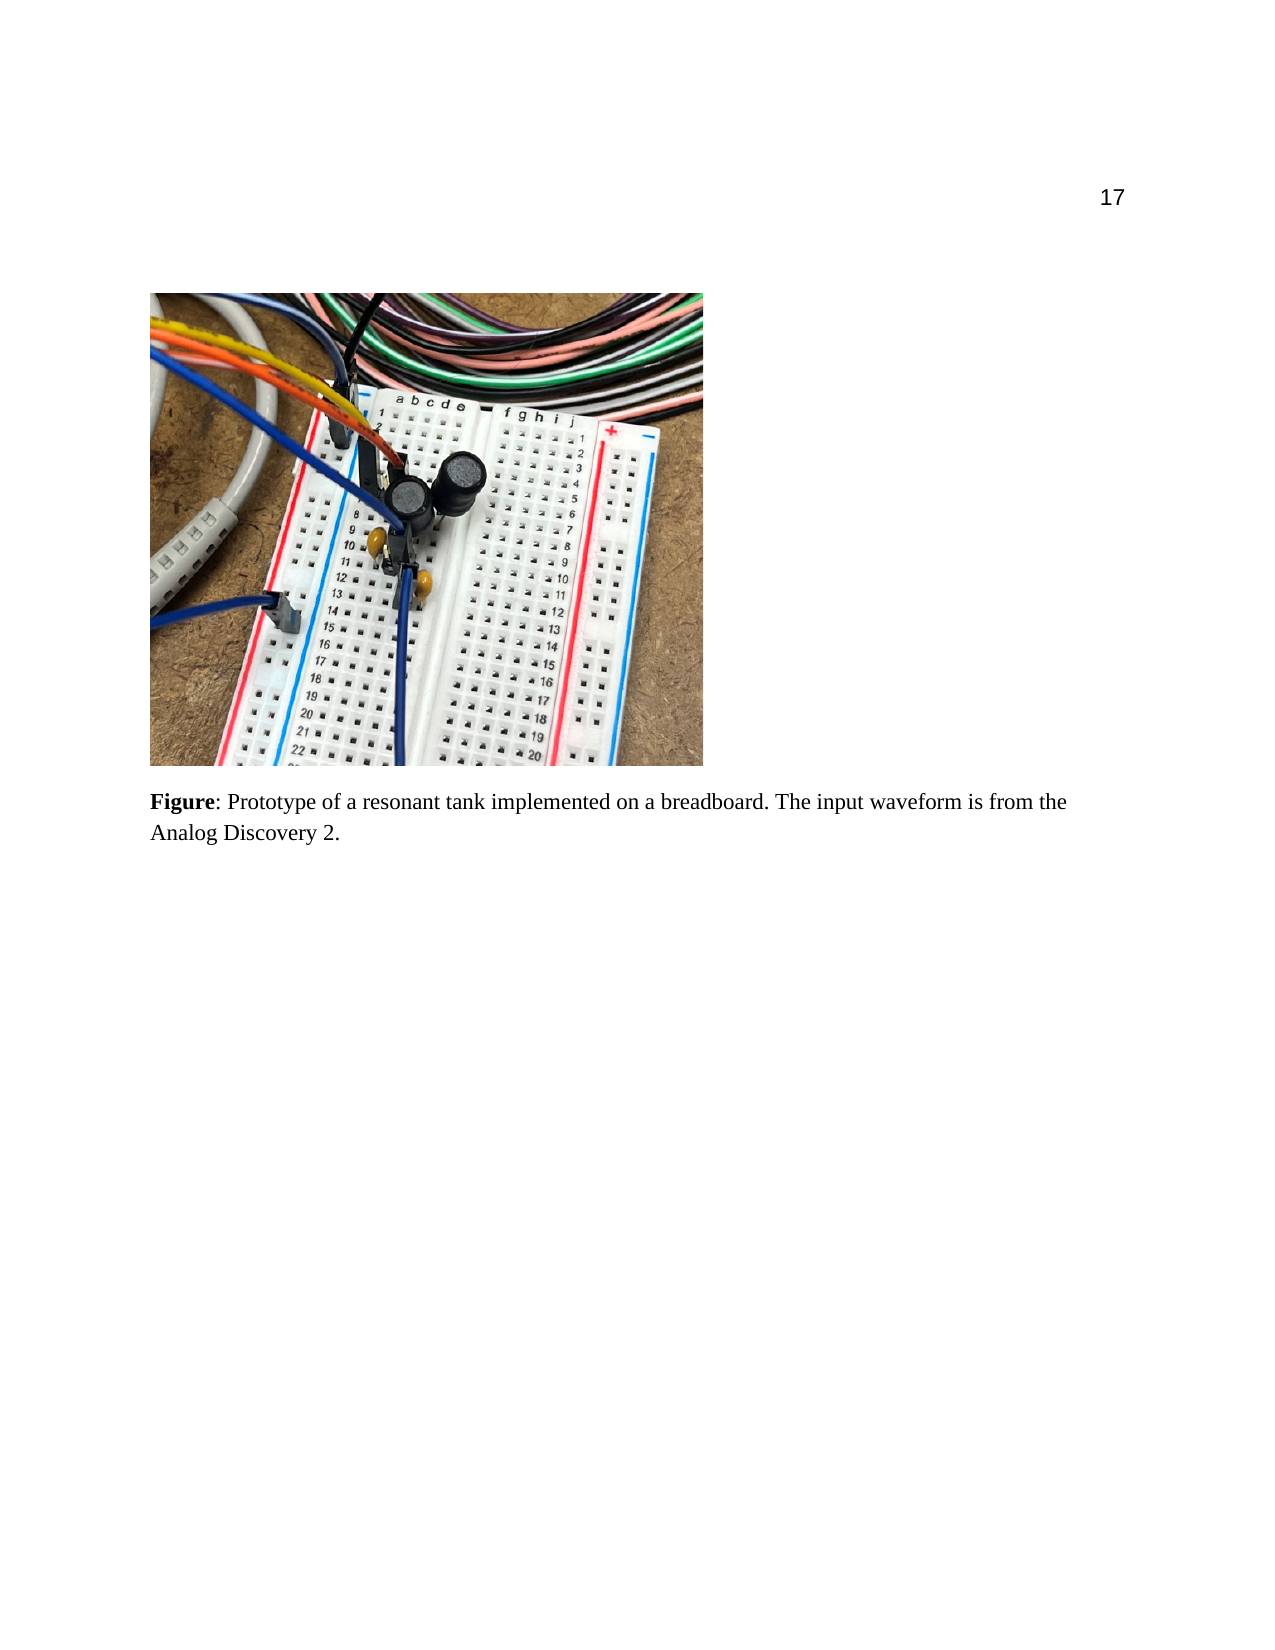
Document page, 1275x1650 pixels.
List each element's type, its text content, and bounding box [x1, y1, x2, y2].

text Figure: Prototype of a resonant tank implemented on a breadboard. The input waveform is from the Analog Discovery 2. [150, 788, 1125, 845]
picture [150, 293, 704, 766]
